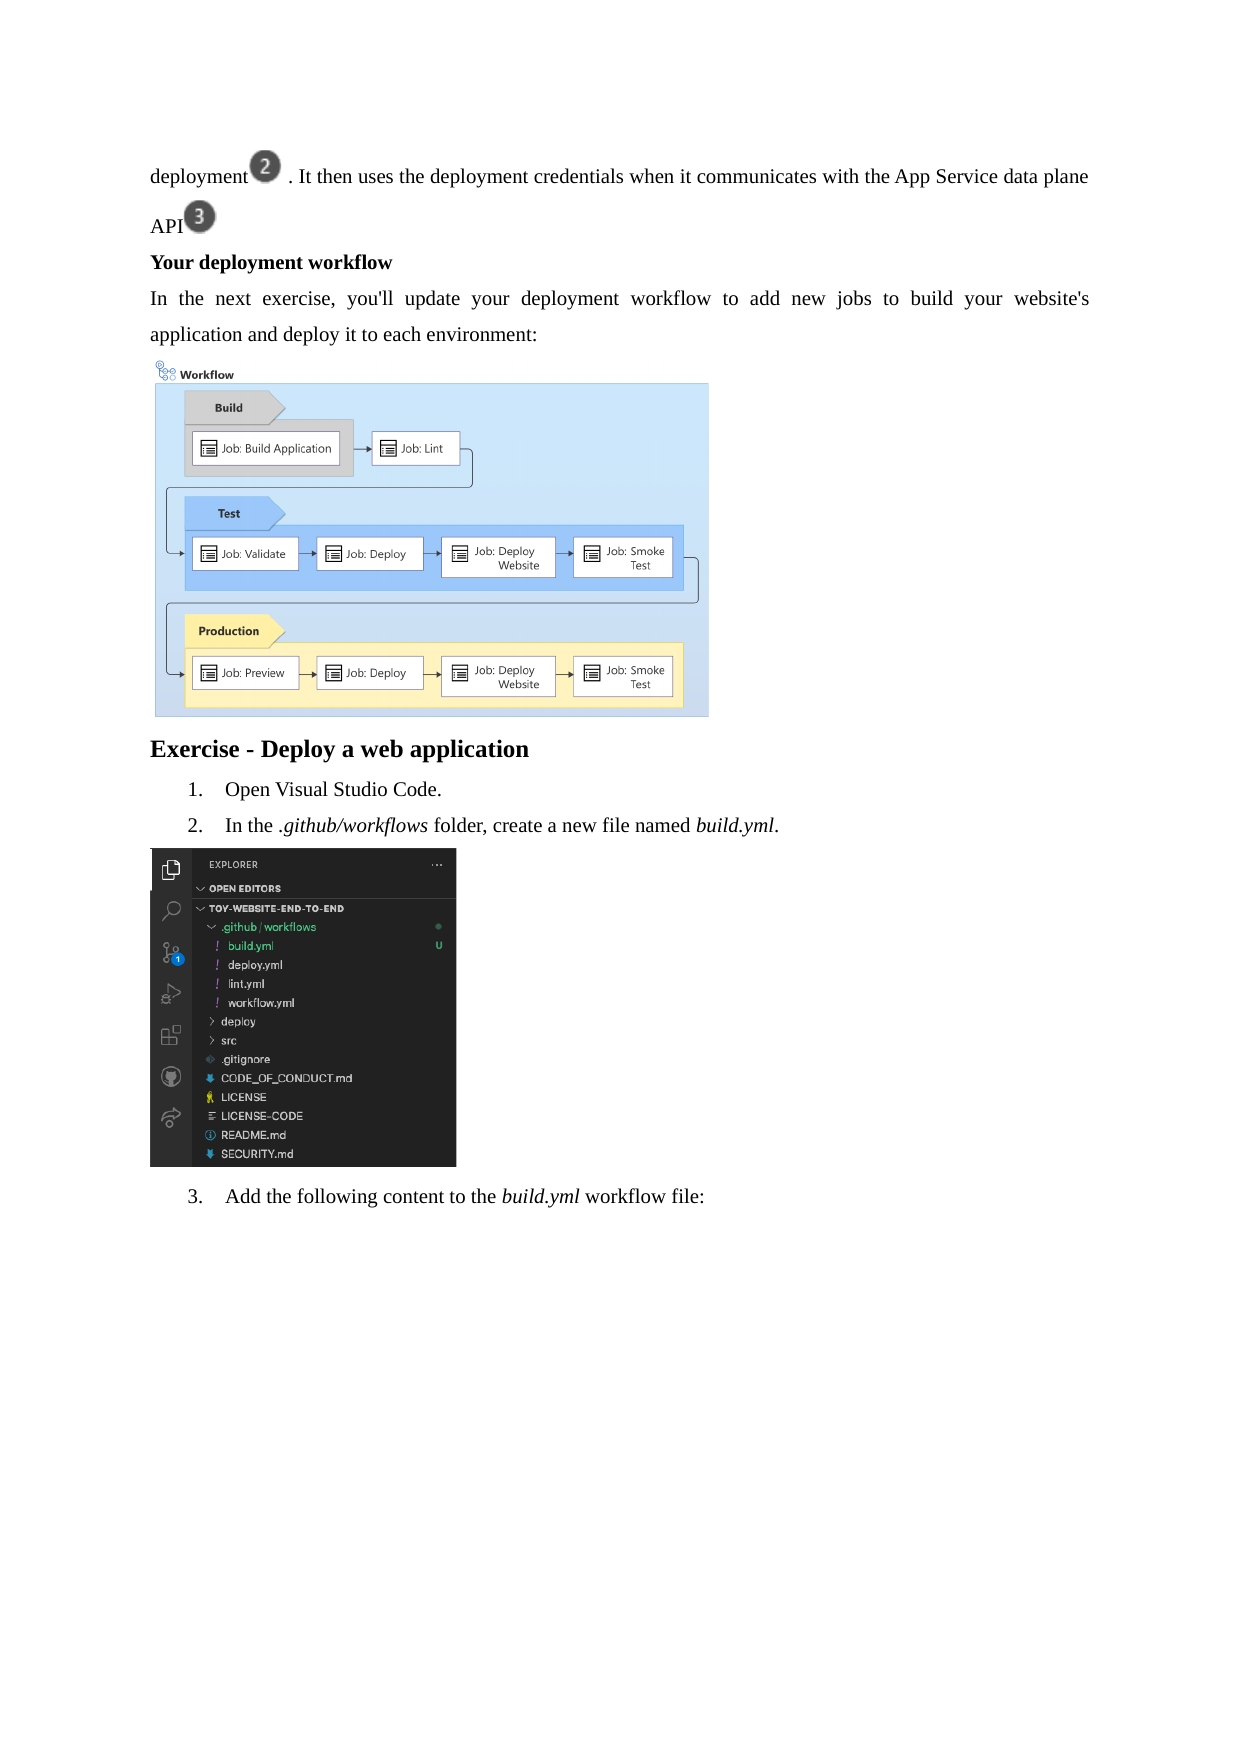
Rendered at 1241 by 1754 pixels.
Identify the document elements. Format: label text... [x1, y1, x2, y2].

text In the next exercise, you'll update your deployment workflow to add new jobs to build your website's application and deploy it to each environment: [150, 286, 1090, 346]
list Open Visual Studio Code. [187, 777, 1090, 801]
list Add the following content to the build.yml workflow file: [187, 1184, 1090, 1208]
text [150, 150, 1090, 238]
picture [248, 150, 283, 184]
text Exercise - Deploy a web application [150, 734, 1090, 762]
picture [150, 357, 709, 717]
picture [183, 200, 217, 234]
text Your deployment workflow [150, 250, 1090, 274]
list In the .github/workflows folder, create a new file named build.yml. [187, 813, 1090, 837]
picture [150, 848, 457, 1167]
